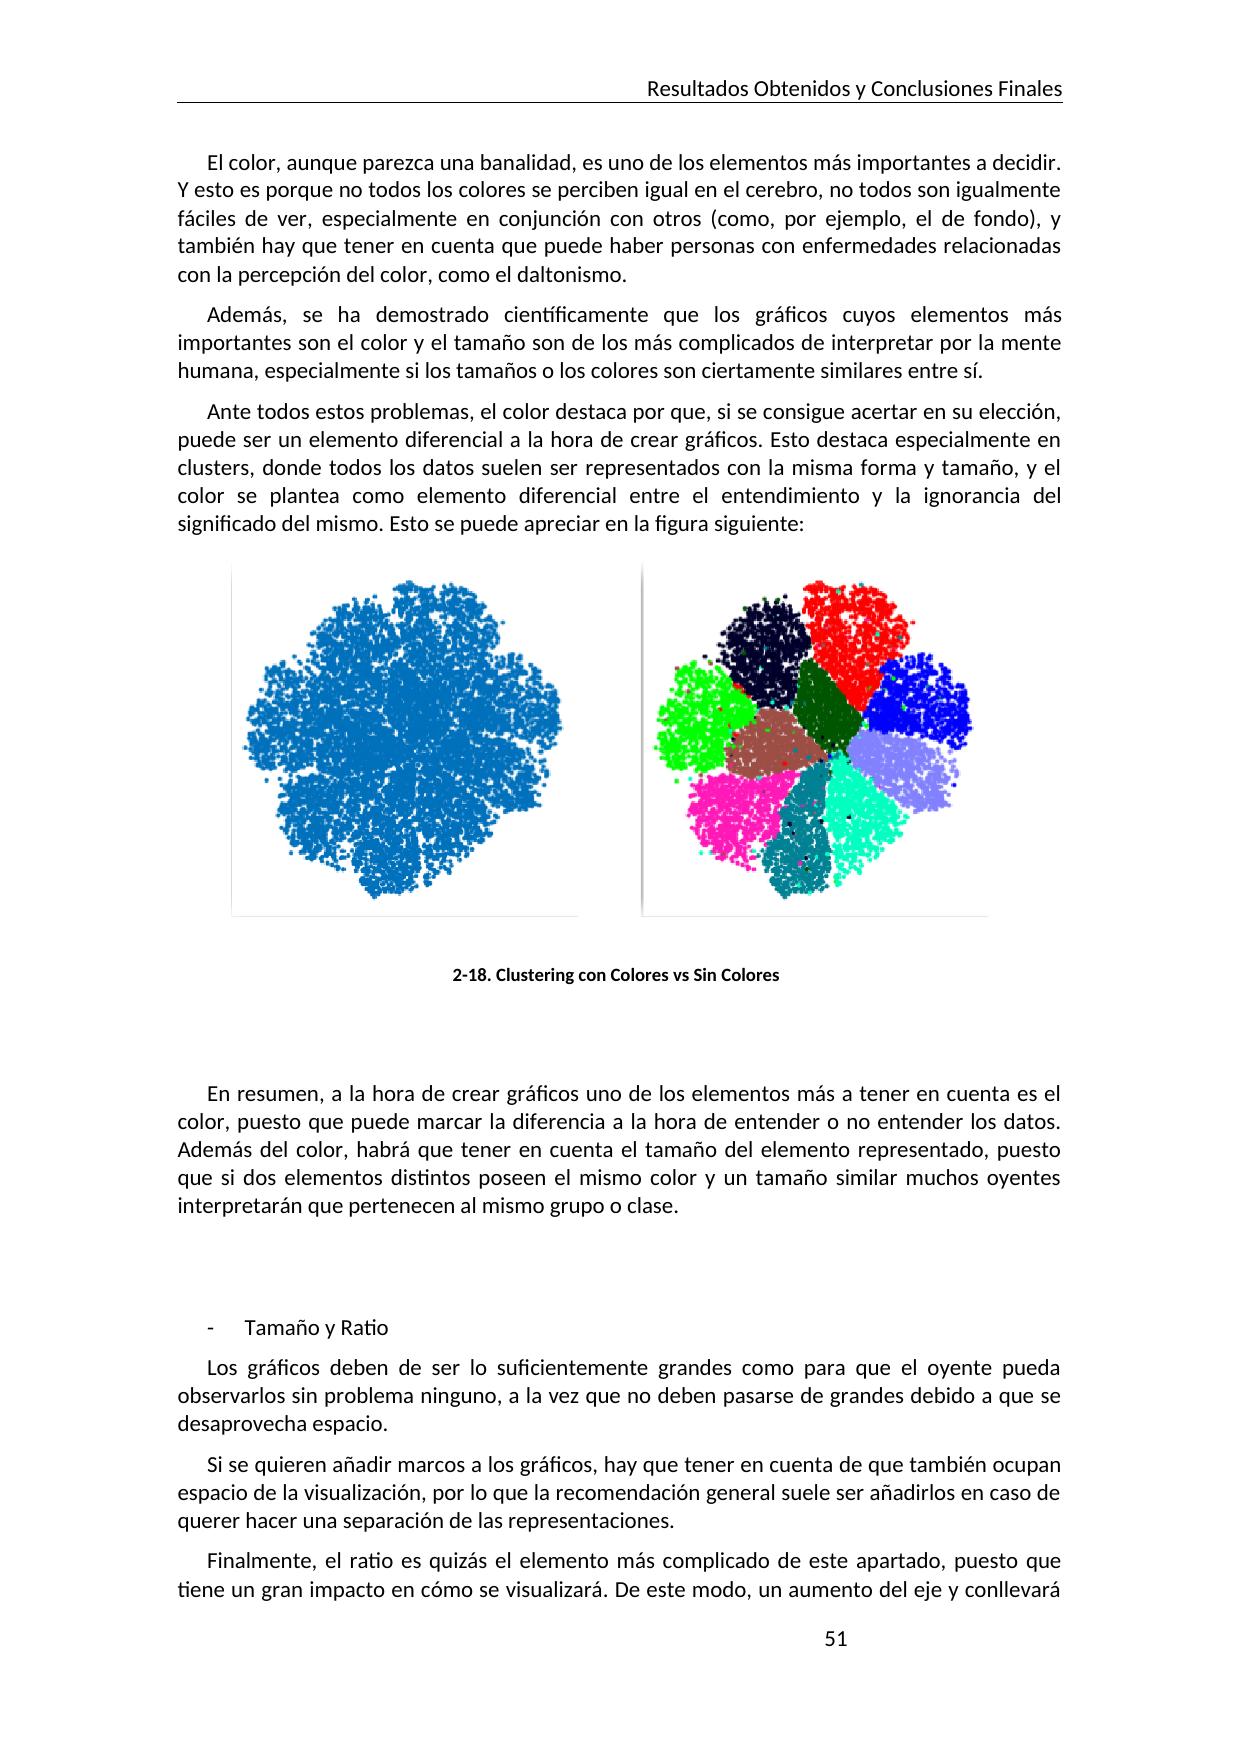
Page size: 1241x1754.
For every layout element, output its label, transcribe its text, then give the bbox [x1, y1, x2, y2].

text Ante todos estos problemas, el color destaca por que, si se consigue acertar en su elección, puede ser un elemento diferencial a la hora de crear gráficos. Esto destaca especialmente en clusters, donde todos los datos suelen ser representados con la misma forma y tamaño, y el color se plantea como elemento diferencial entre el entendimiento y la ignorancia del significado del mismo. Esto se puede apreciar en la figura siguiente: [177, 397, 1063, 537]
text Los gráficos deben de ser lo suficientemente grandes como para que el oyente pueda observarlos sin problema ninguno, a la vez que no deben pasarse de grandes debido a que se desaprovecha espacio. [177, 1353, 1063, 1438]
text El color, aunque parezca una banalidad, es uno de los elementos más importantes a decidir. Y esto es porque no todos los colores se perciben igual en el cerebro, no todos son igualmente fáciles de ver, especialmente en conjunción con otros (como, por ejemplo, el de fondo), y también hay que tener en cuenta que puede haber personas con enfermedades relacionadas con la percepción del color, como el daltonismo. [177, 148, 1063, 288]
picture [242, 584, 999, 898]
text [177, 1547, 1063, 1603]
text Si se quieren añadir marcos a los gráficos, hay que tener en cuenta de que también ocupan espacio de la visualización, por lo que la recomendación general suele ser añadirlos en caso de querer hacer una separación de las representaciones. [177, 1450, 1063, 1534]
list Tamaño y Ratio [207, 1313, 1063, 1341]
text Además, se ha demostrado científicamente que los gráficos cuyos elementos más importantes son el color y el tamaño son de los más complicados de interpretar por la mente humana, especialmente si los tamaños o los colores son ciertamente similares entre sí. [177, 300, 1063, 384]
text En resumen, a la hora de crear gráficos uno de los elementos más a tener en cuenta es el color, puesto que puede marcar la diferencia a la hora de entender o no entender los datos. Además del color, habrá que tener en cuenta el tamaño del elemento representado, puesto que si dos elementos distintos poseen el mismo color y un tamaño similar muchos oyentes interpretarán que pertenecen al mismo grupo o clase. [177, 1079, 1063, 1219]
